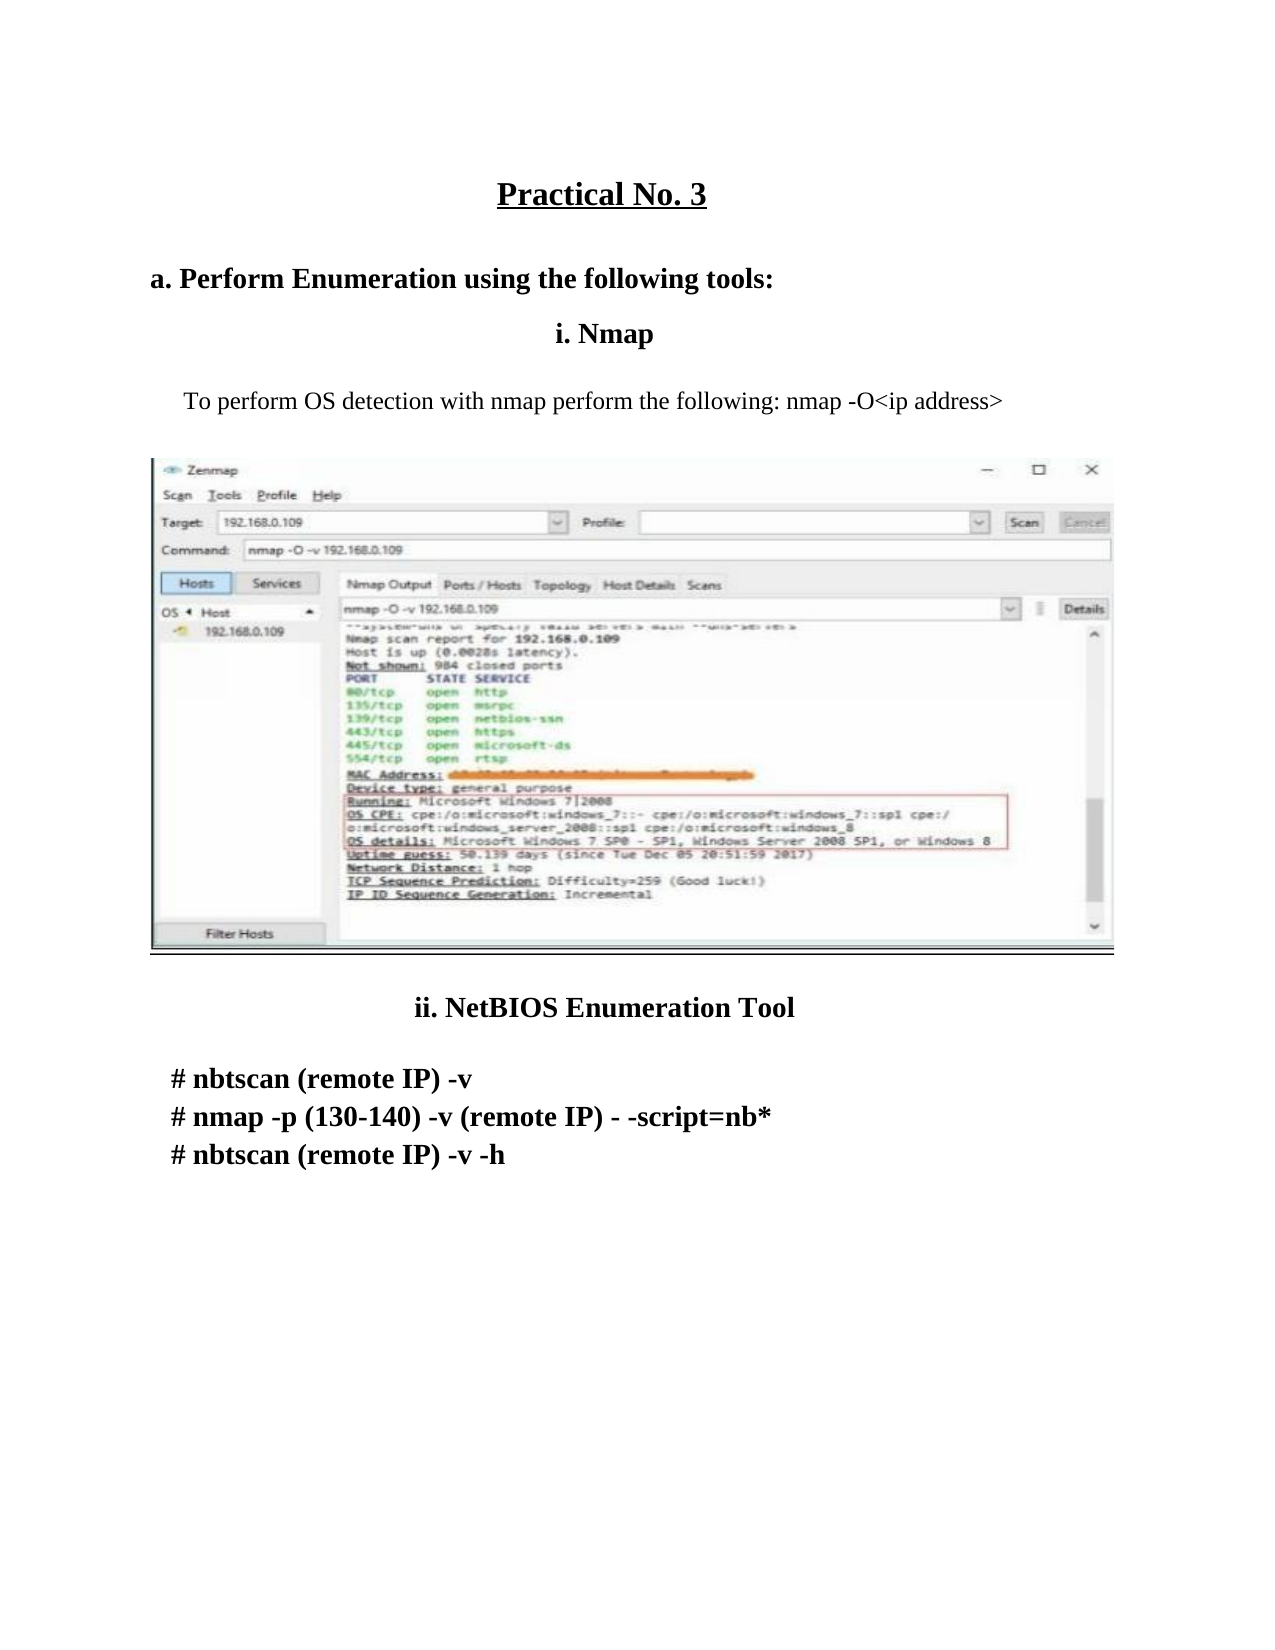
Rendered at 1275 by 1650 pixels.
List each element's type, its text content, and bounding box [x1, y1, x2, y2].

text # nmap -p (130-140) -v (remote IP) - -script=nb* [171, 1099, 1144, 1132]
subtitle Practical No. 3 [150, 174, 1053, 212]
subtitle ii. NetBIOS Enumeration Tool [150, 990, 1059, 1024]
picture [150, 458, 1115, 955]
text To perform OS detection with nmap perform the following: nmap -O<ip address> [172, 386, 1044, 415]
text # nbtscan (remote IP) -v -h [171, 1137, 1144, 1170]
subtitle i. Nmap [150, 316, 1059, 349]
text a. Perform Enumeration using the following tools: [150, 261, 1059, 294]
text # nbtscan (remote IP) -v [171, 1061, 1144, 1094]
